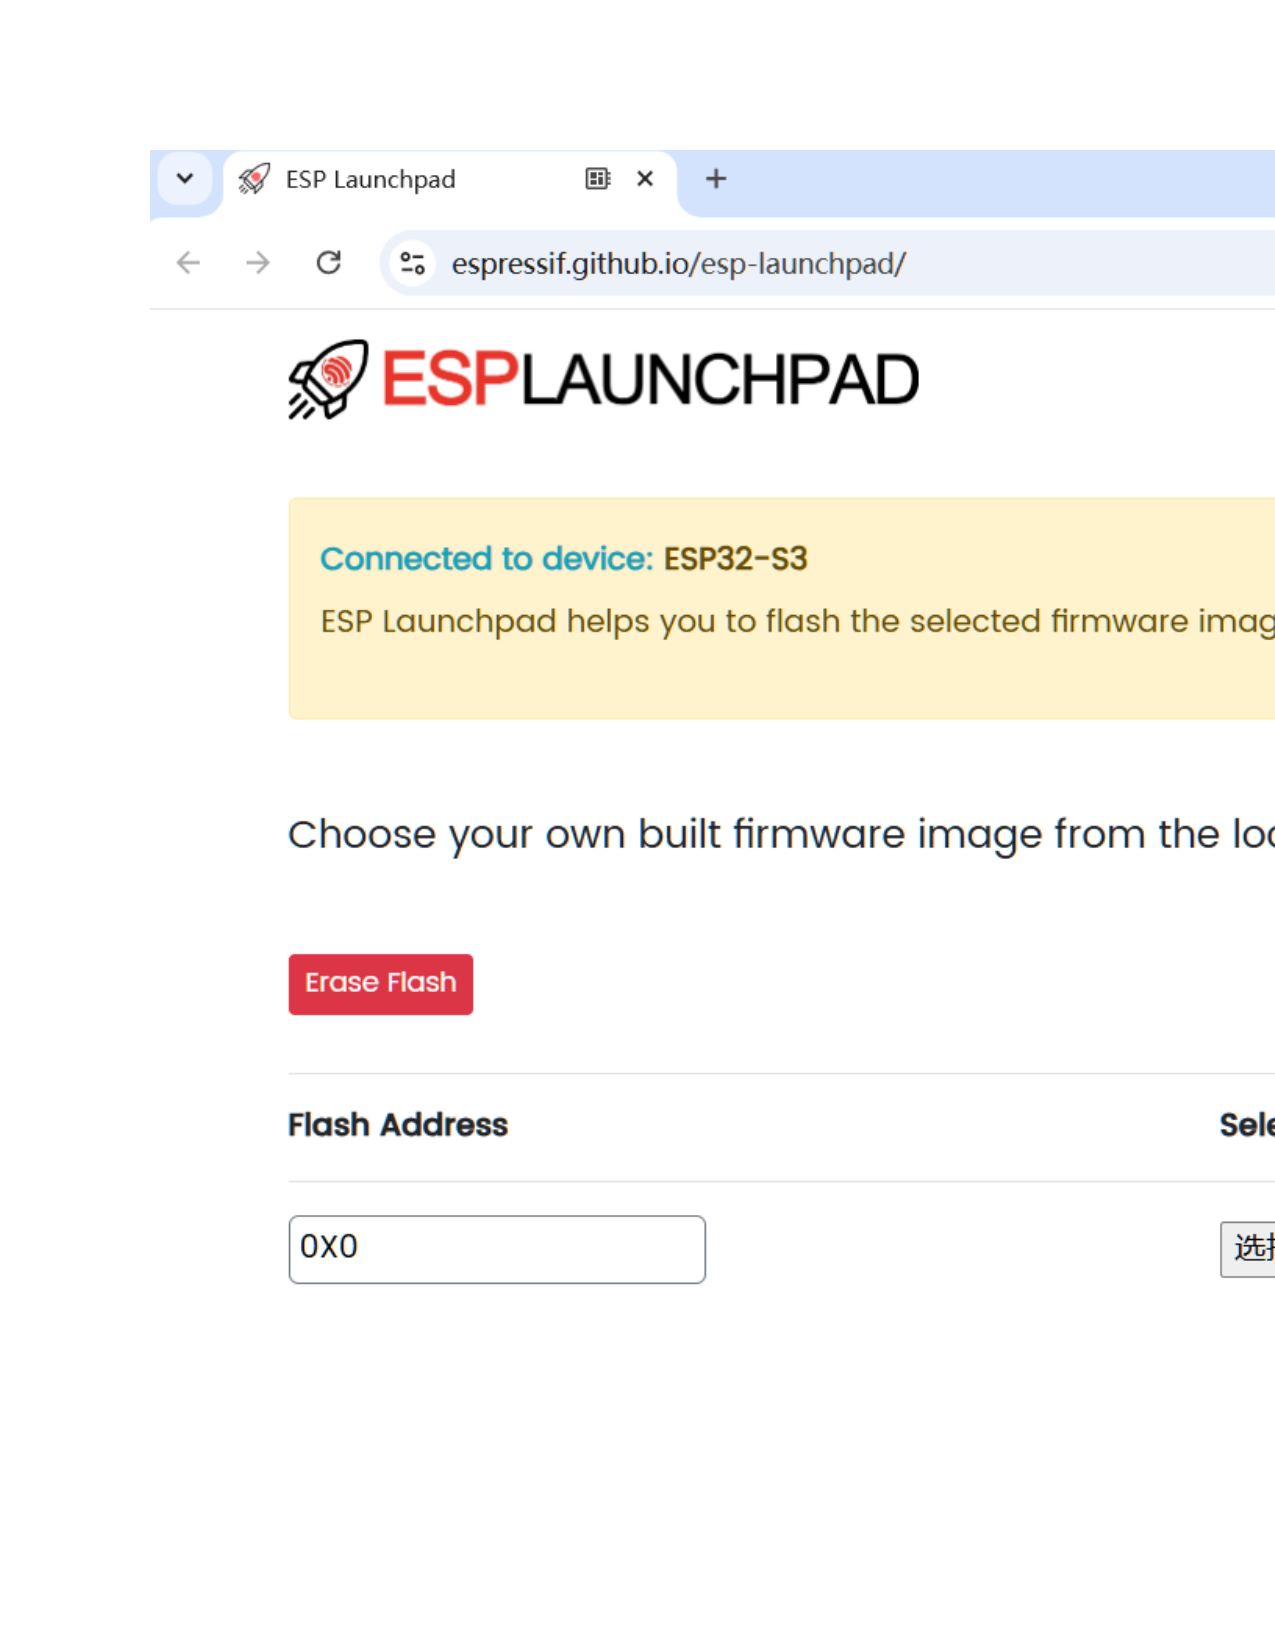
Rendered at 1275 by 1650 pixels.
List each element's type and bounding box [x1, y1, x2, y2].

picture [150, 150, 1275, 1501]
